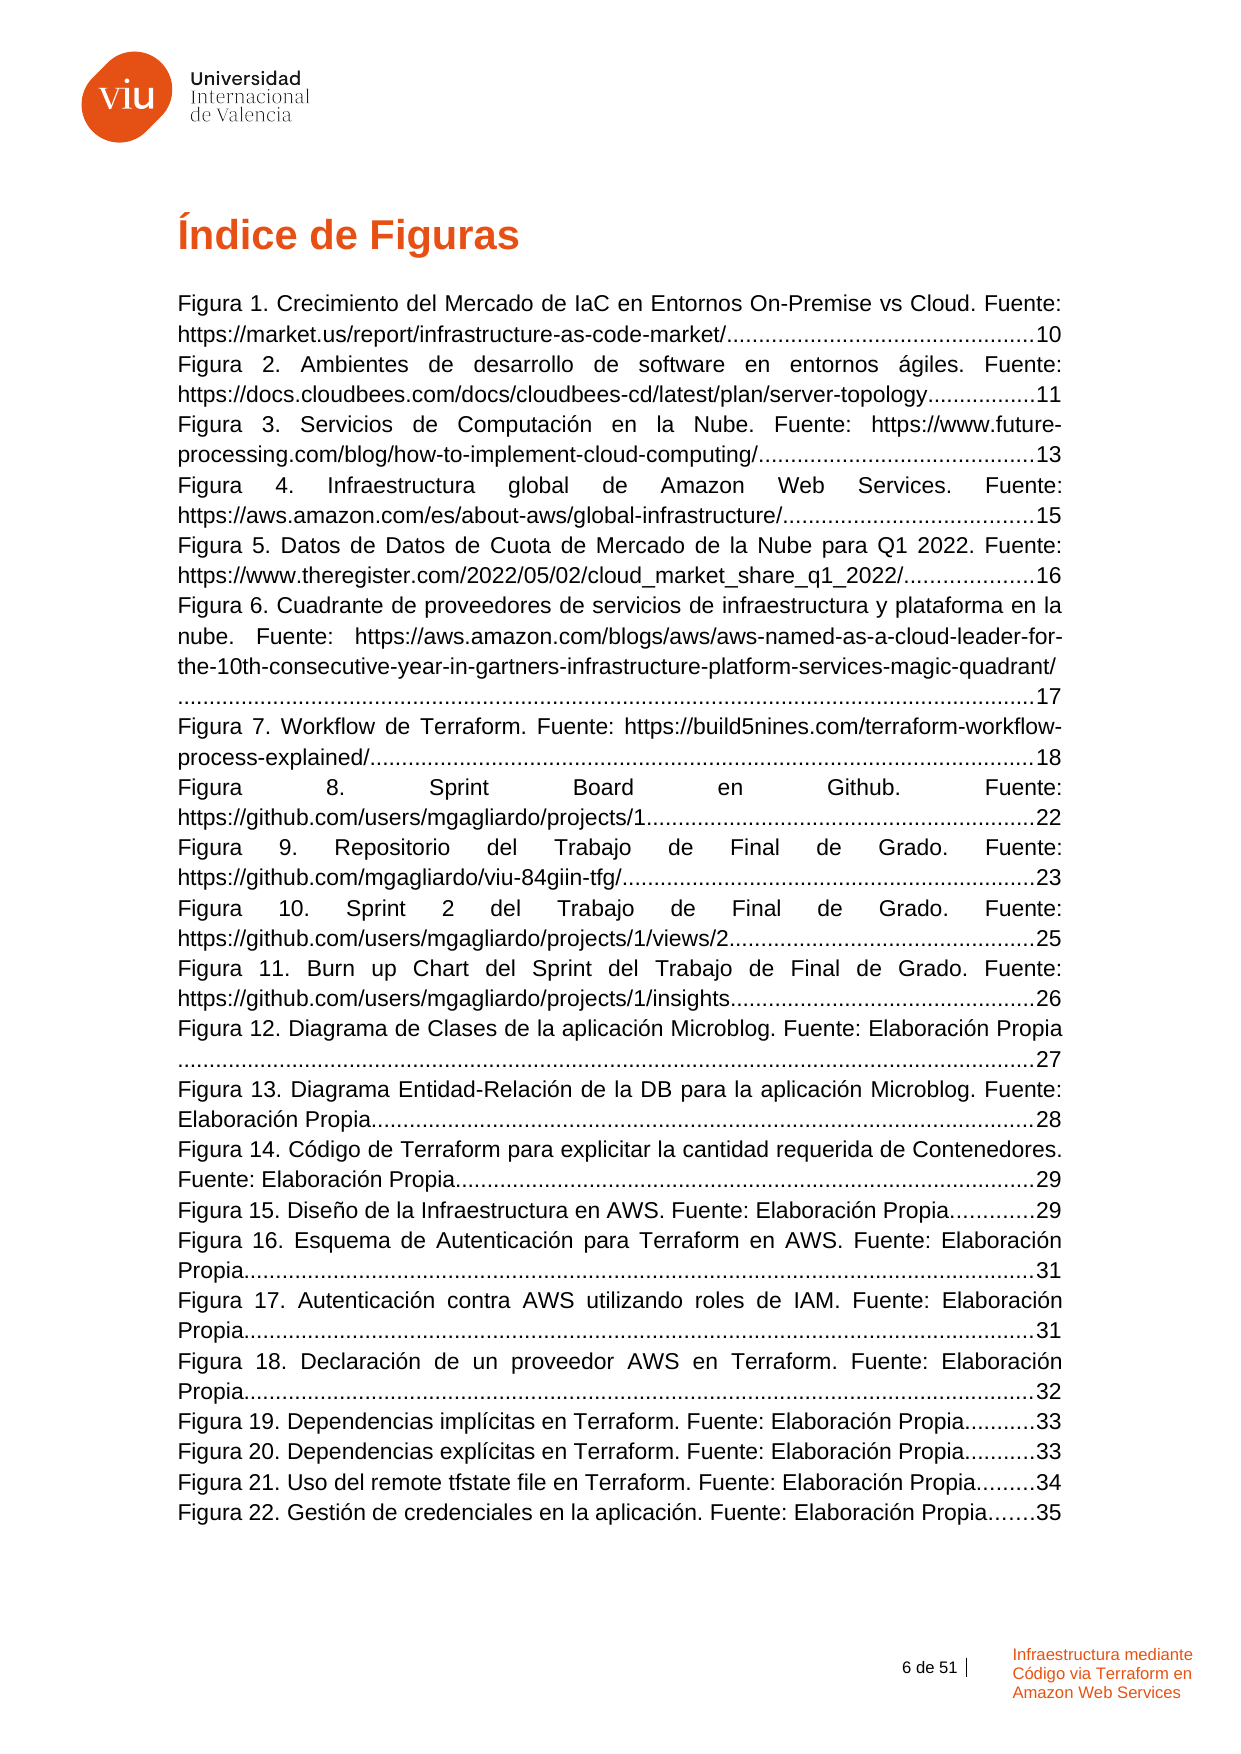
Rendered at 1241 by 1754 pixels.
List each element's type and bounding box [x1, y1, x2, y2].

picture [60, 29, 330, 165]
